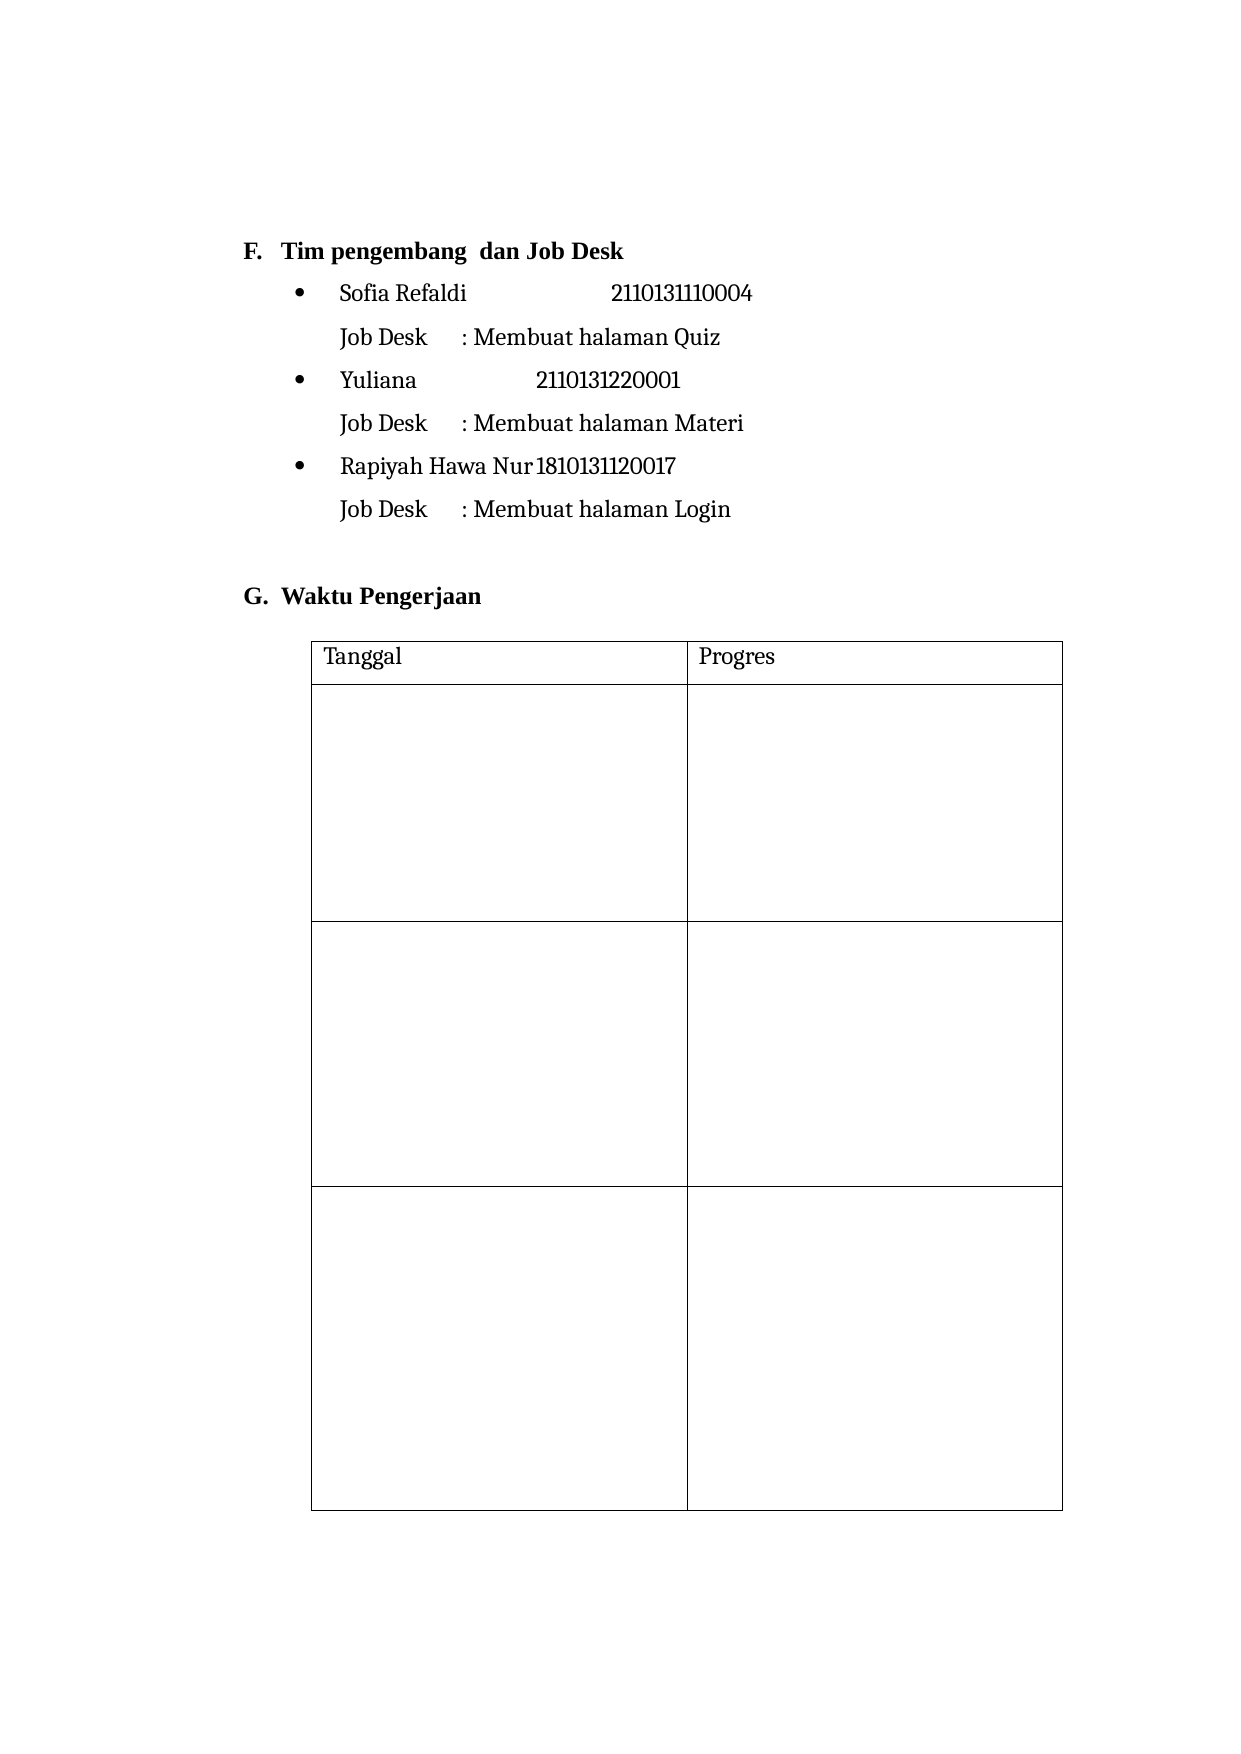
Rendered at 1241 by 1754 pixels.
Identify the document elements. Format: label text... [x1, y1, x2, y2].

table_cell [688, 685, 1062, 921]
table_header Progres [688, 642, 1062, 684]
list Yuliana 2110131220001 [295, 366, 1063, 394]
list Job Desk : Membuat halaman Quiz [340, 322, 1063, 351]
list Rapiyah Hawa Nur 1810131120017 [295, 452, 1063, 481]
list Waktu Pengerjaan [243, 581, 1063, 610]
list Job Desk : Membuat halaman Login [340, 495, 1063, 524]
list Job Desk : Membuat halaman Materi [340, 409, 1063, 437]
table_header Tanggal [312, 642, 687, 684]
list Sofia Refaldi 2110131110004 [295, 279, 1063, 308]
list Tim pengembang dan Job Desk [243, 236, 1063, 265]
table_cell [688, 1187, 1062, 1510]
table_cell [312, 685, 687, 921]
table_cell [688, 922, 1062, 1186]
table_cell [312, 922, 687, 1186]
table_cell [312, 1187, 687, 1510]
